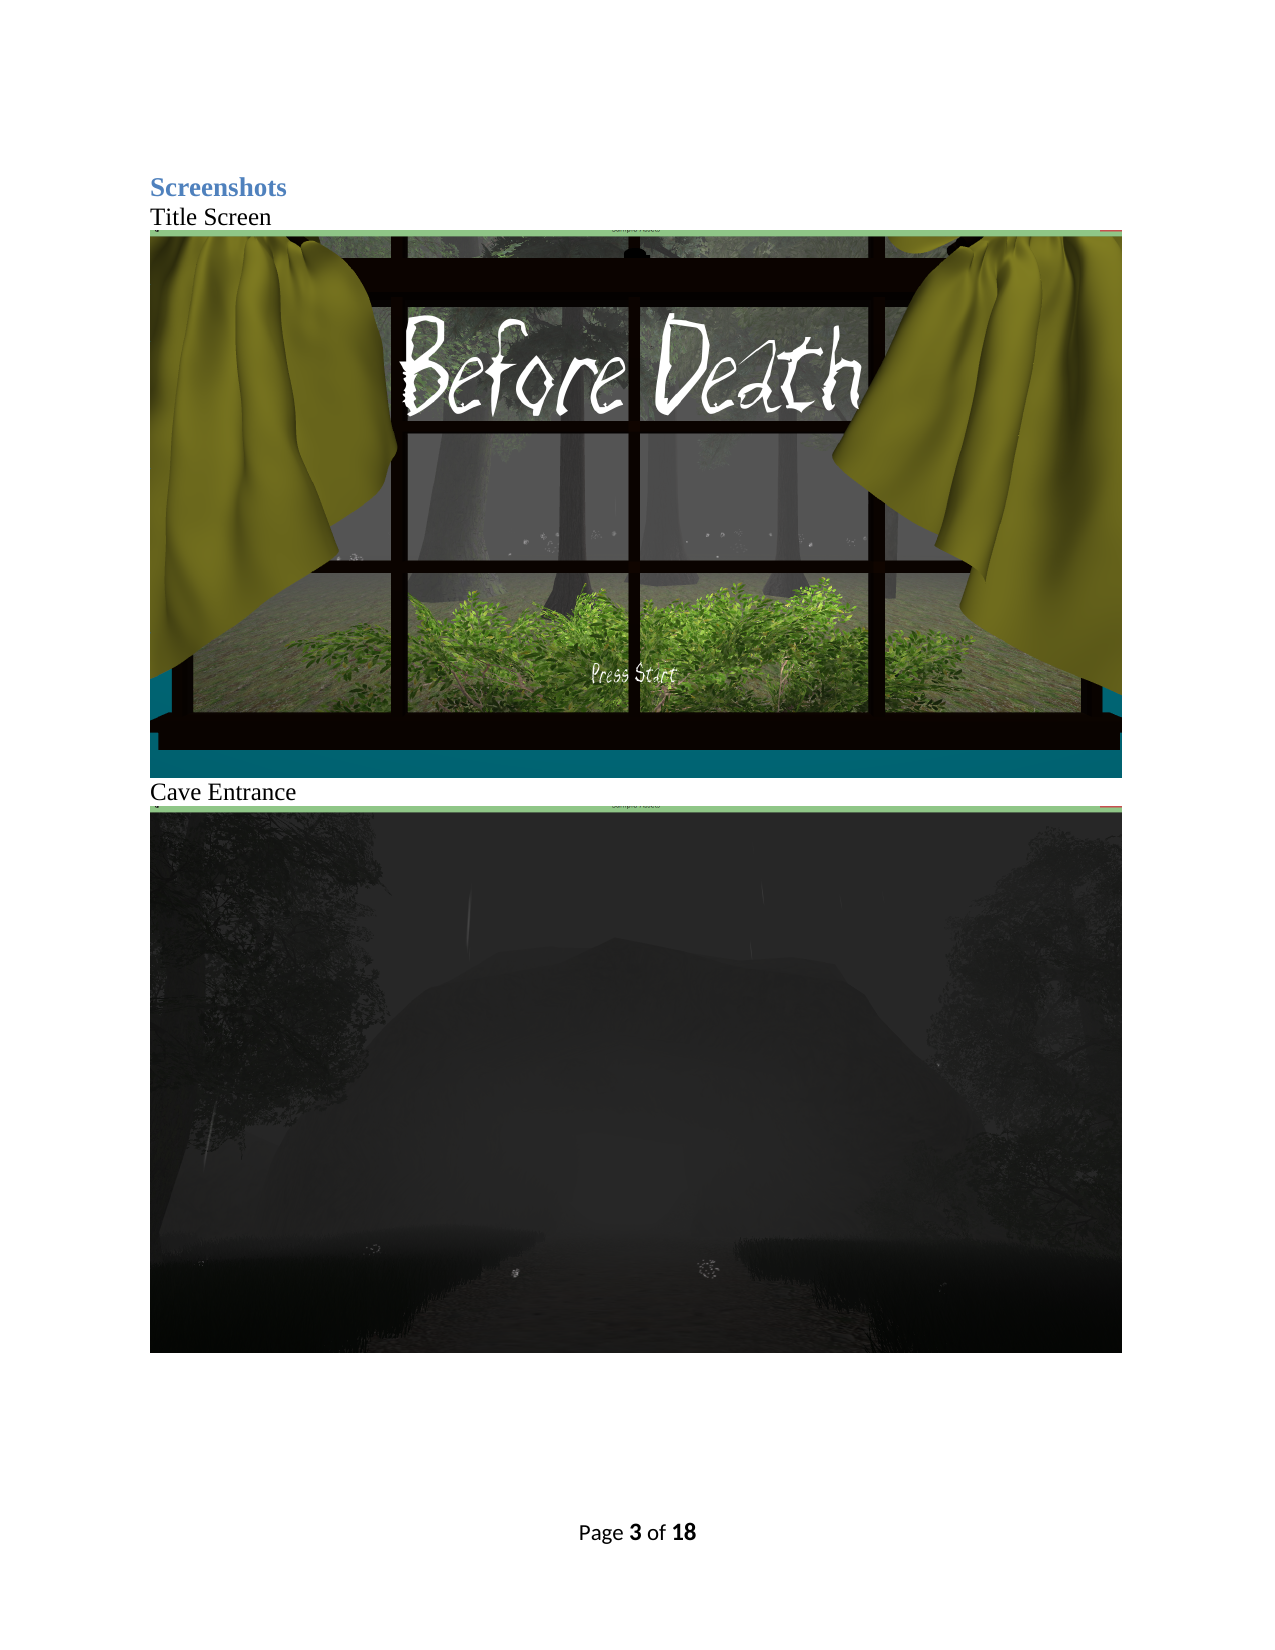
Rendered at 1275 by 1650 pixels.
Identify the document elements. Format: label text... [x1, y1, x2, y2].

picture [150, 230, 1122, 778]
subtitle Screenshots [150, 171, 1125, 202]
text Cave Entrance [150, 777, 1125, 806]
text Title Screen [150, 202, 1125, 231]
picture [150, 806, 1122, 1353]
